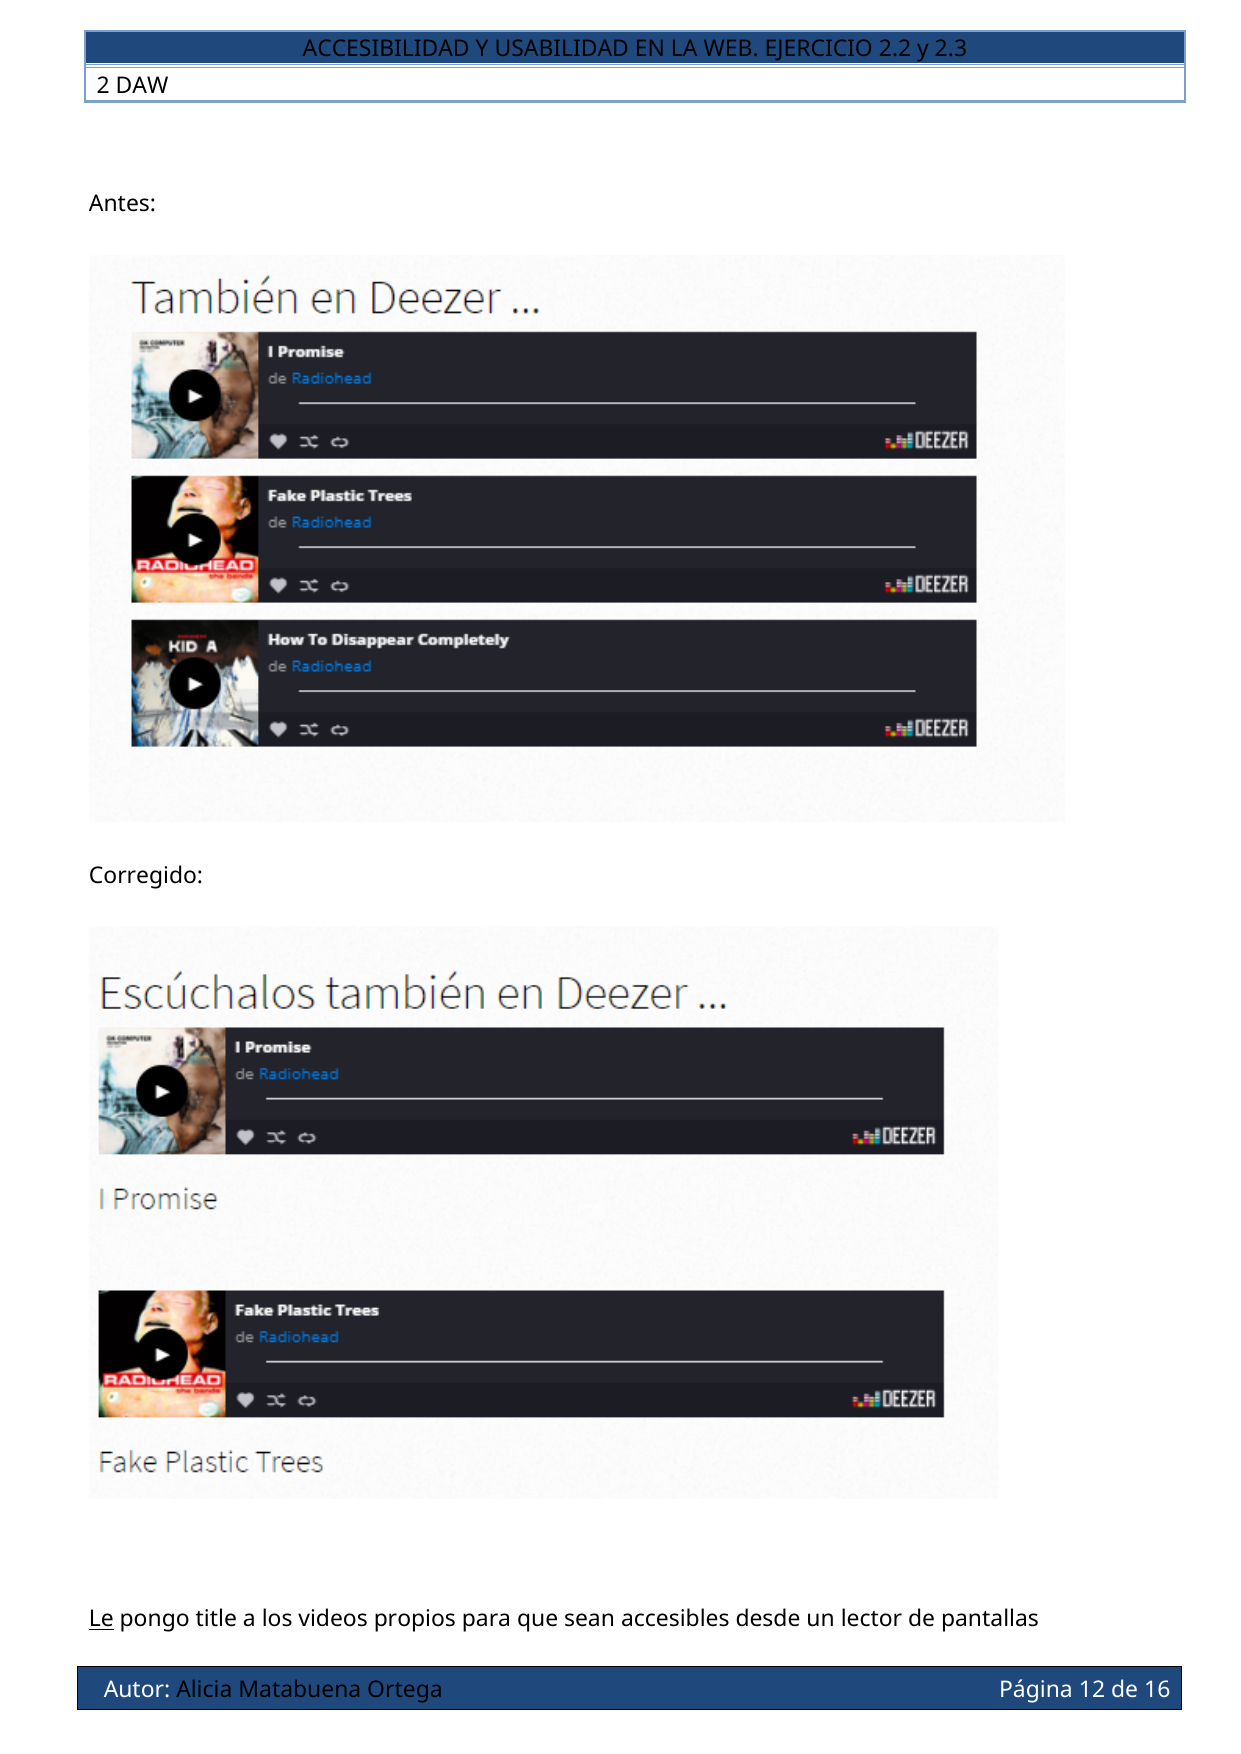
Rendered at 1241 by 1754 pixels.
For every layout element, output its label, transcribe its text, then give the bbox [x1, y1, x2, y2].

text Corregido: [89, 858, 1181, 890]
text Le pongo title a los videos propios para que sean accesibles desde un lector de pantallas [89, 1602, 1181, 1633]
picture [88, 926, 998, 1499]
text Antes: [89, 187, 1181, 218]
picture [88, 255, 1066, 822]
